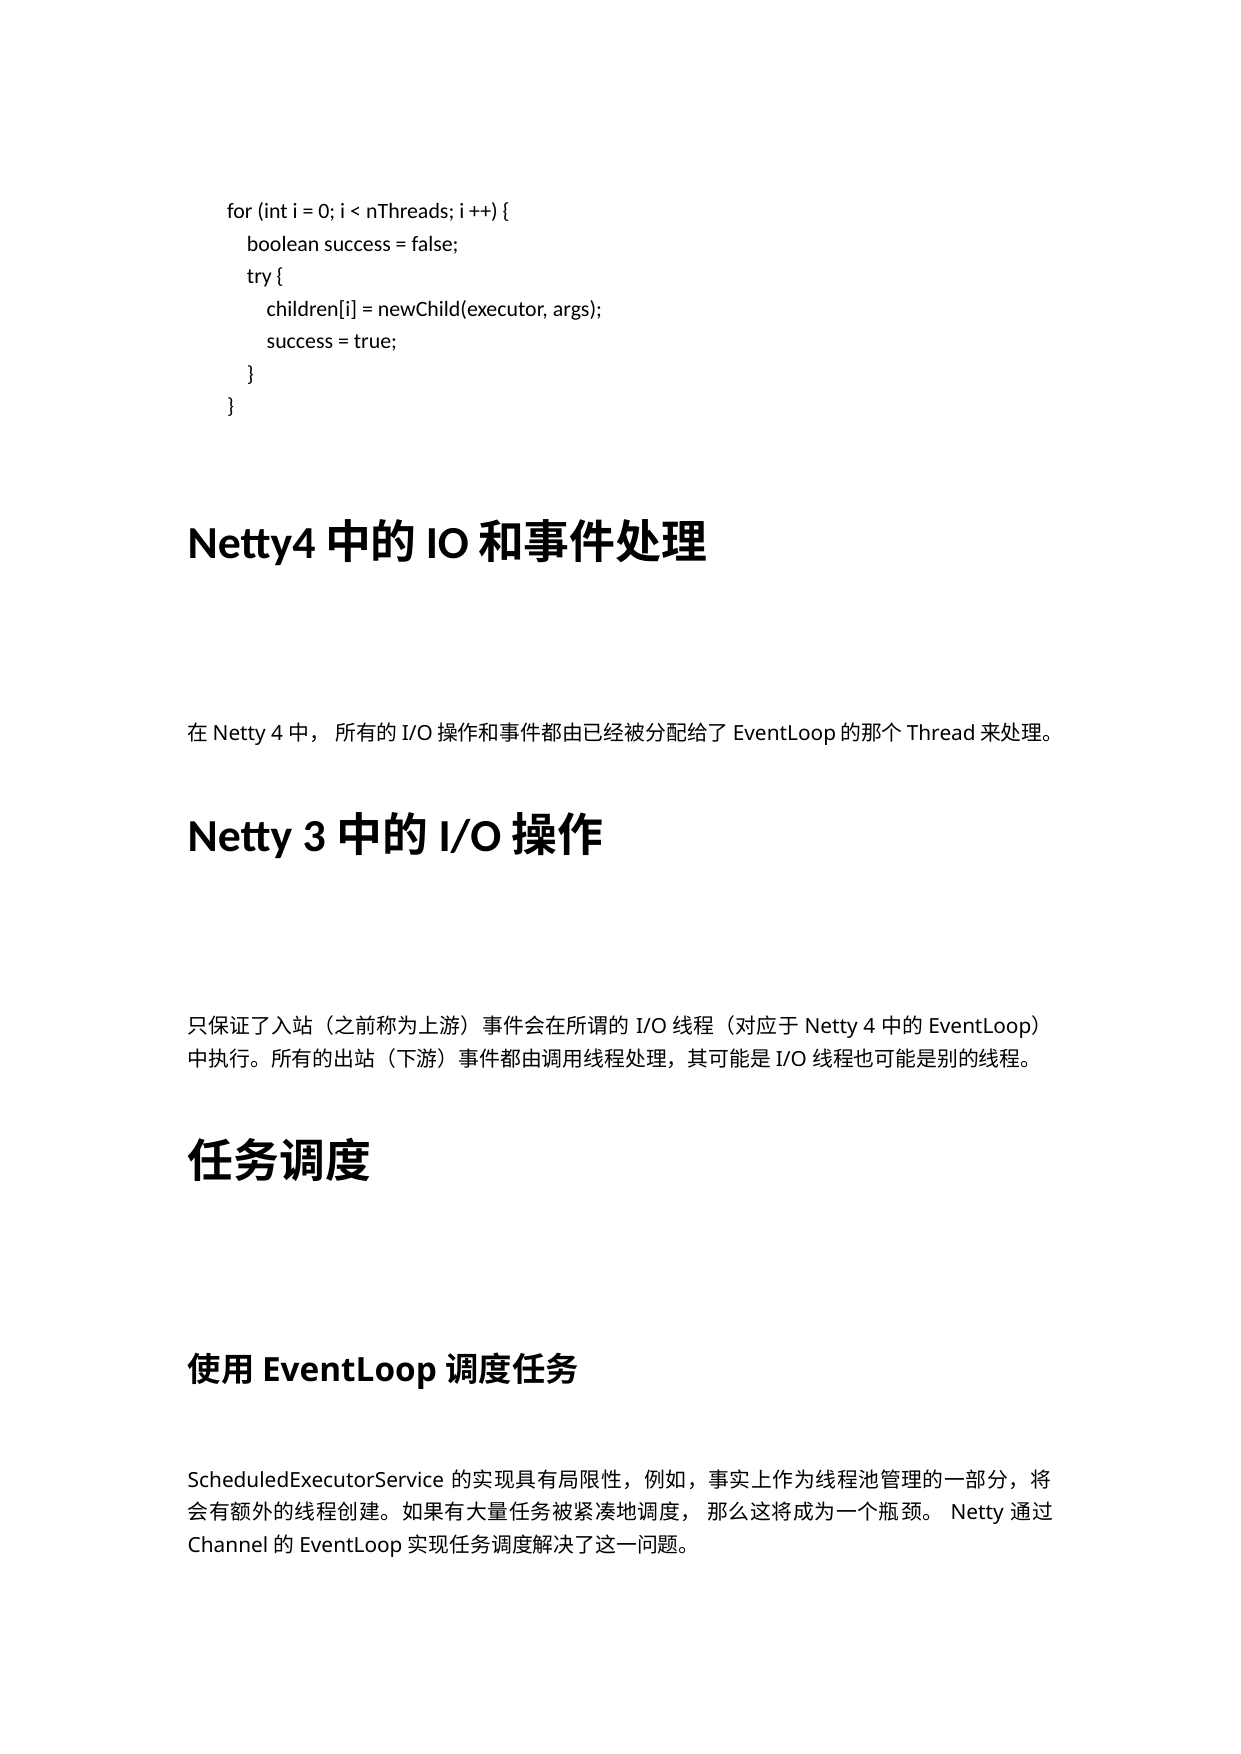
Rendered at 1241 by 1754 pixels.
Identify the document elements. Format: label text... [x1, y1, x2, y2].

text } [187, 389, 1053, 422]
text children[i] = newChild(executor, args); [187, 292, 1053, 324]
text success = true; [187, 324, 1053, 357]
text boolean success = false; [187, 227, 1053, 259]
text } [187, 357, 1053, 389]
text 只保证了入站（之前称为上游）事件会在所谓的 I/O 线程（对应于 Netty 4 中的 EventLoop）中执行。所有的出站（下游）事件都由调用线程处理，其可能是 I/O 线程也可能是别的线程。 [187, 1009, 1053, 1074]
text try { [187, 259, 1053, 292]
subtitle 任务调度 [187, 1109, 1053, 1207]
subtitle Netty4中的IO和事件处理 [187, 490, 1053, 587]
subtitle 使用 EventLoop 调度任务 [187, 1334, 1053, 1399]
subtitle Netty 3 中的 I/O 操作 [187, 783, 1053, 881]
text 在Netty 4 中， 所有的I/O操作和事件都由已经被分配给了EventLoop的那个Thread来处理。 [187, 715, 1053, 748]
text for (int i = 0; i < nThreads; i ++) { [187, 194, 1053, 227]
text ScheduledExecutorService 的实现具有局限性，例如，事实上作为线程池管理的一部分，将会有额外的线程创建。如果有大量任务被紧凑地调度， 那么这将成为一个瓶颈。 Netty 通过 Channel 的 EventLoop 实现任务调度解决了这一问题。 [187, 1462, 1053, 1559]
